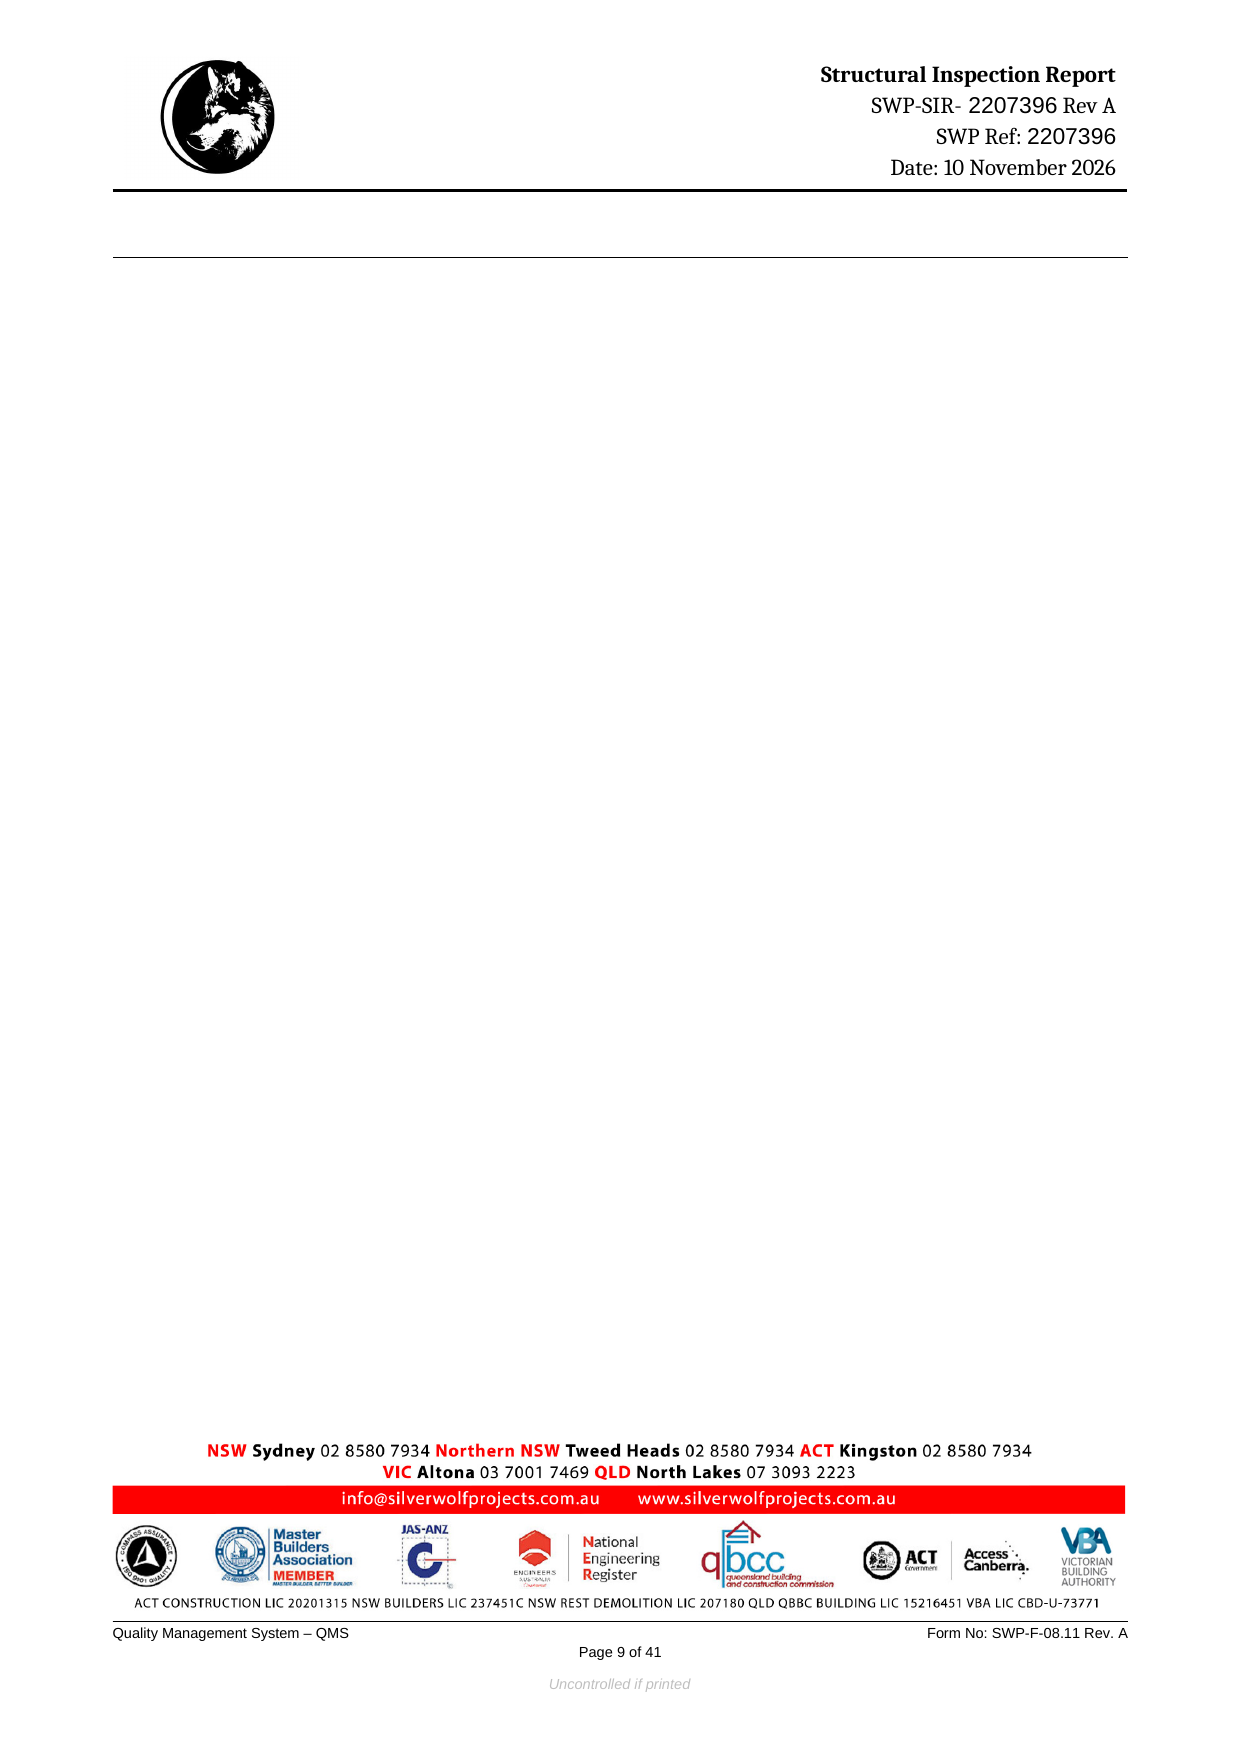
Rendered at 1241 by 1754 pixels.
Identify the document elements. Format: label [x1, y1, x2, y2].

picture [123, 56, 301, 181]
picture [112, 1425, 1126, 1618]
